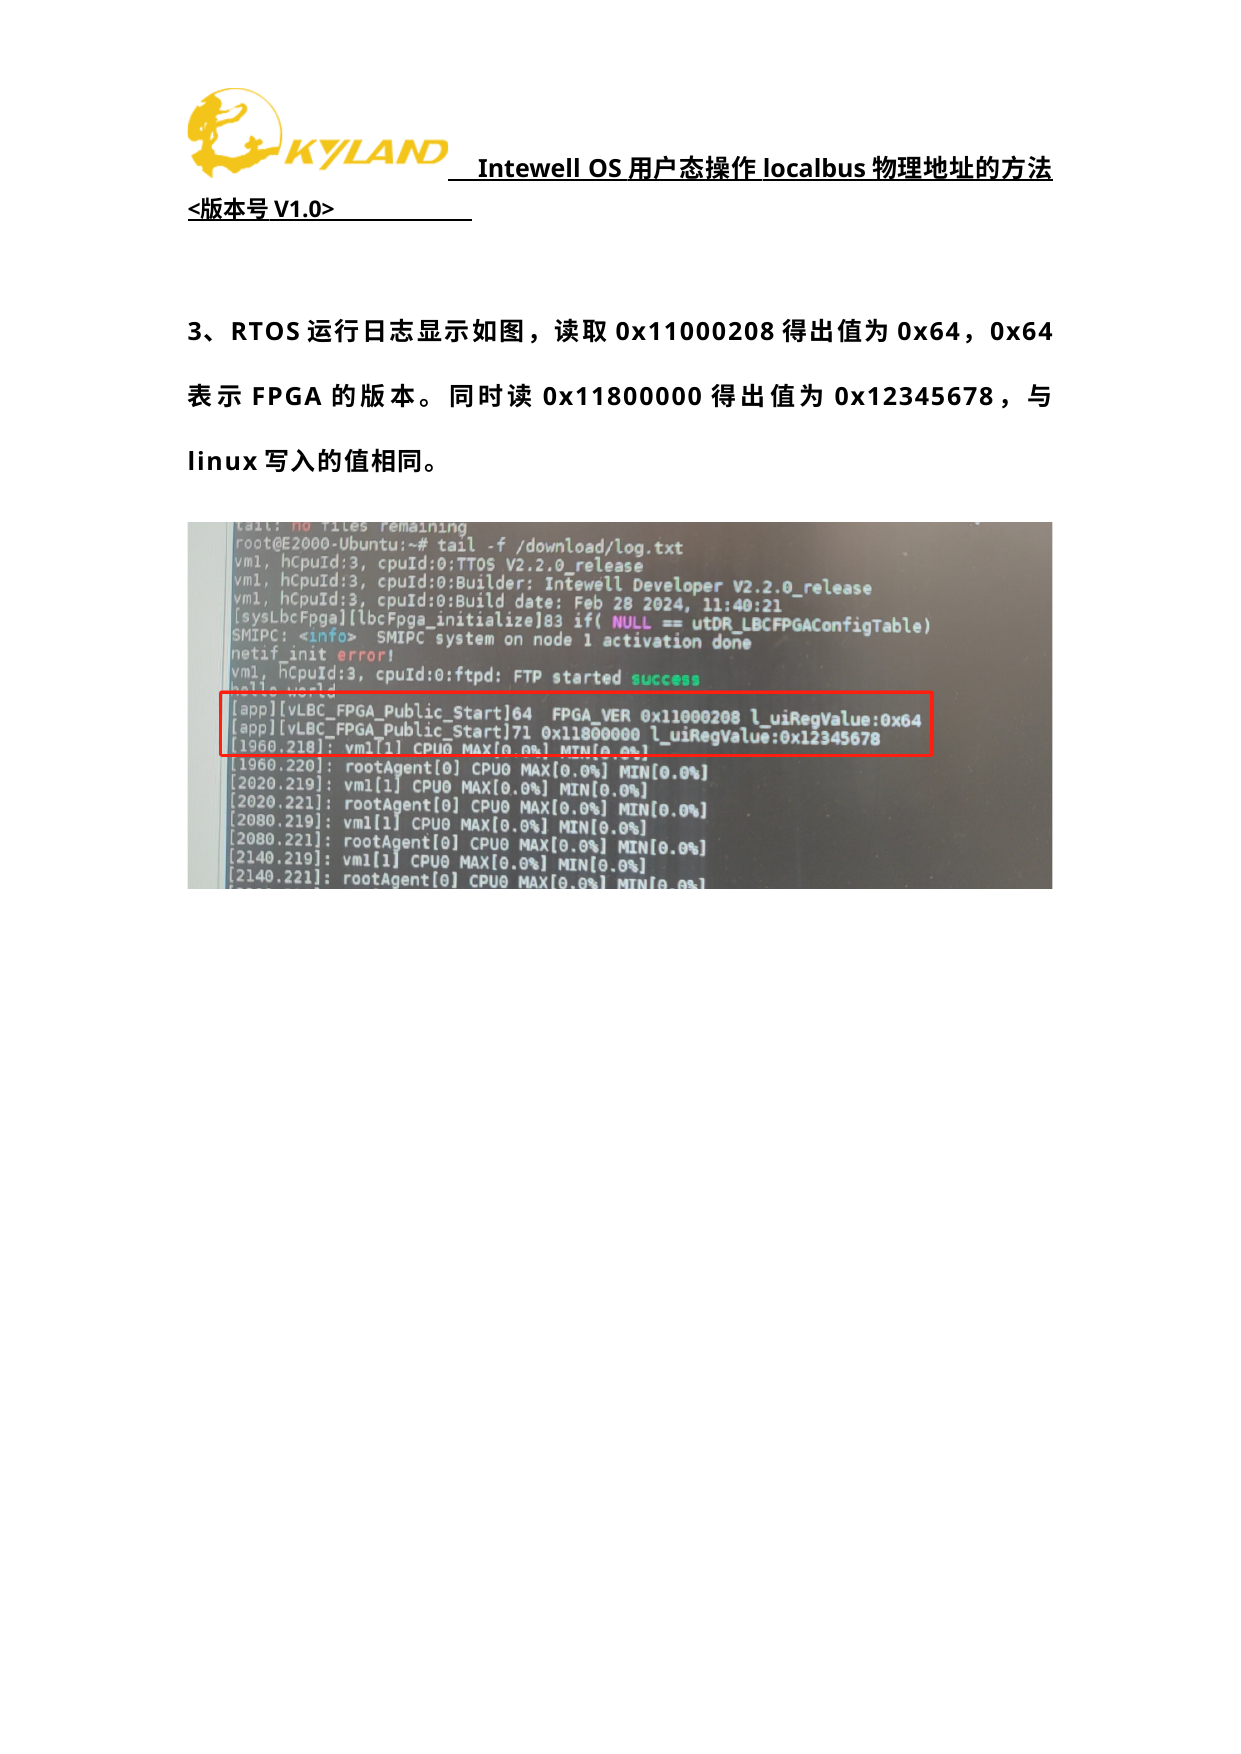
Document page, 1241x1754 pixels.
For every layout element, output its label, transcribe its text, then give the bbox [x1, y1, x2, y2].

picture [187, 88, 449, 178]
picture [187, 522, 1053, 889]
list RTOS运行日志显示如图，读取0x11000208得出值为0x64，0x64表示FPGA的版本。同时读0x11800000得出值为0x12345678，与linux写入的值相同。 [187, 297, 1053, 492]
